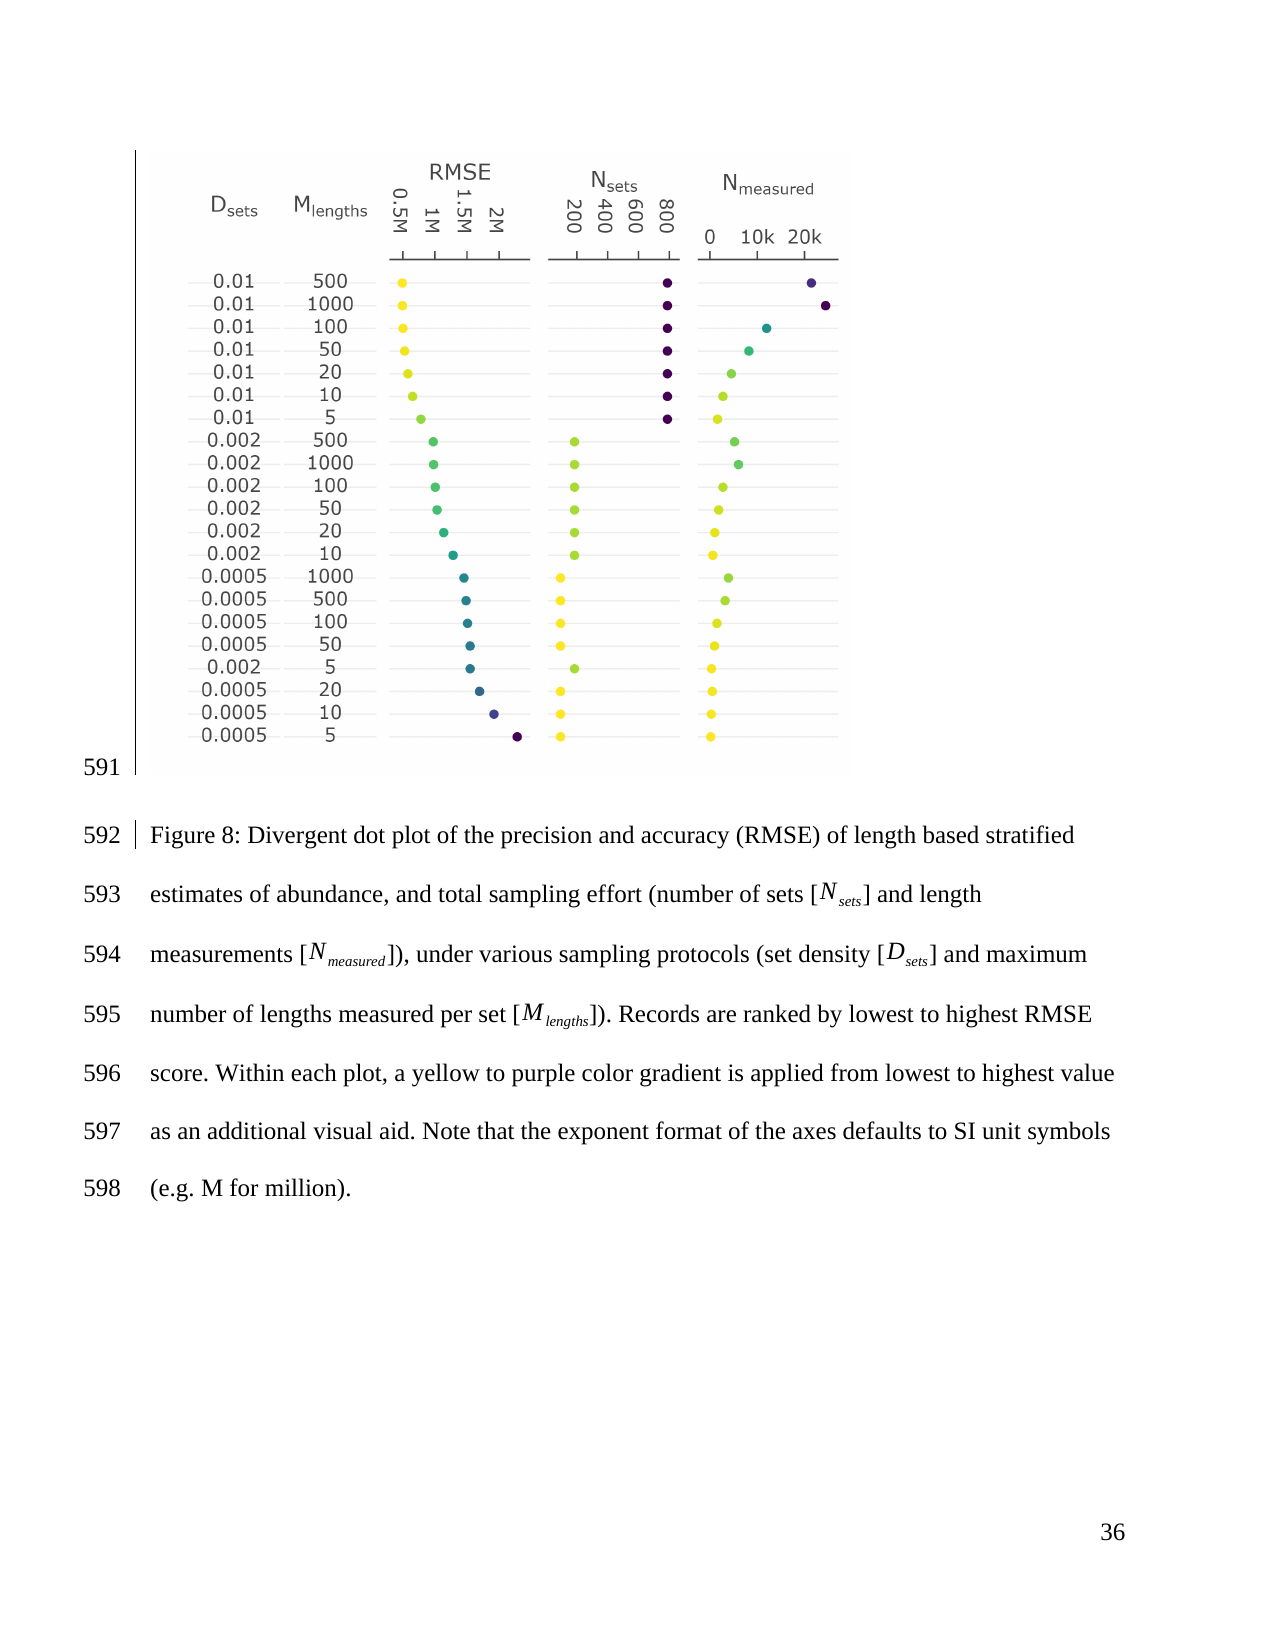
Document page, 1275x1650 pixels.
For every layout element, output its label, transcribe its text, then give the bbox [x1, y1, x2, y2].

picture [150, 150, 854, 775]
text Figure 8: Divergent dot plot of the precision and accuracy (RMSE) of length based stratified estimates of abundance, and total sampling effort (number of sets [] and length measurements []), under various sampling protocols (set density [] and maximum number of lengths measured per set []). Records are ranked by lowest to highest RMSE score. Within each plot, a yellow to purple color gradient is applied from lowest to highest value as an additional visual aid. Note that the exponent format of the axes defaults to SI unit symbols (e.g. M for million). [150, 820, 1125, 1202]
